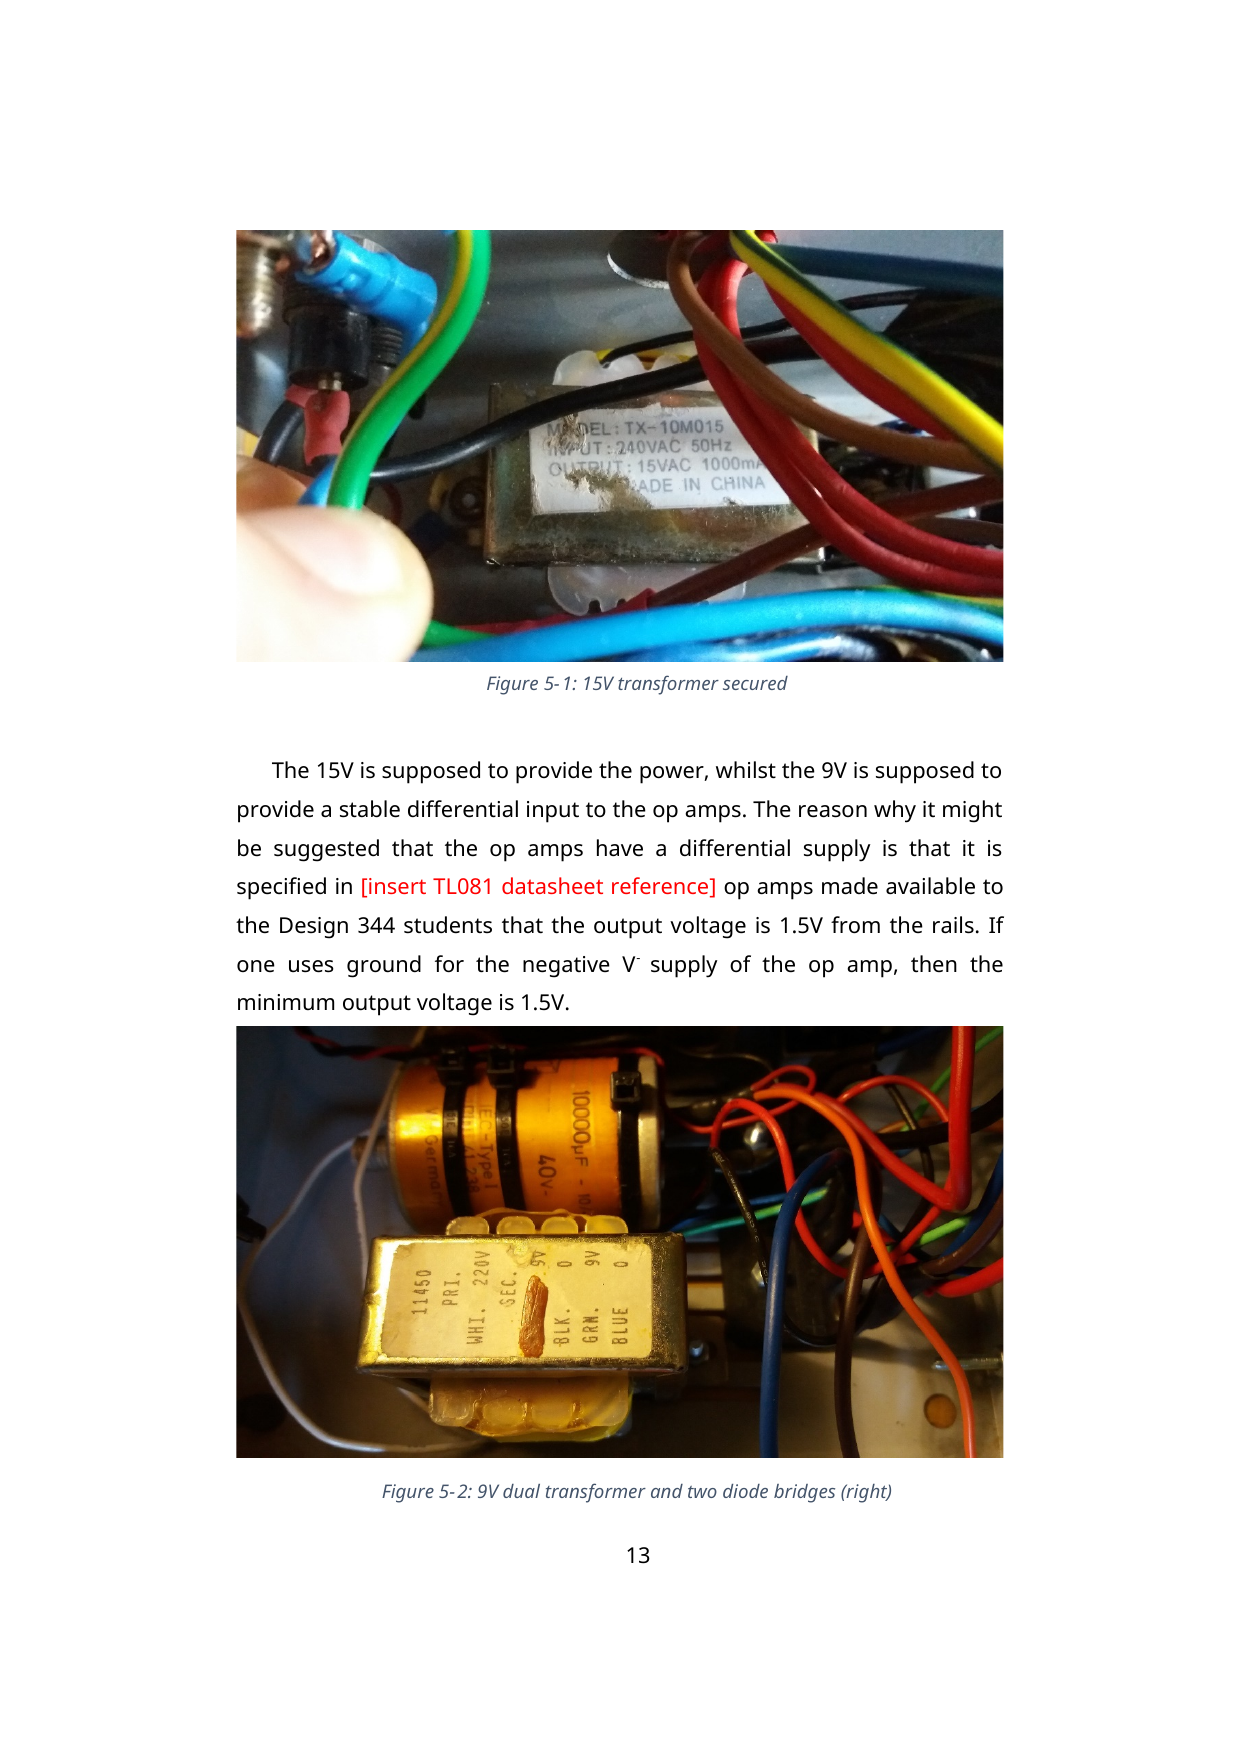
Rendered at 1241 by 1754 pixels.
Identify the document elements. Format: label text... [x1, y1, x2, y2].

text The 15V is supposed to provide the power, whilst the 9V is supposed to provide a stable differential input to the op amps. The reason why it might be suggested that the op amps have a differential supply is that it is specified in [insert TL081 datasheet reference] op amps made available to the Design 344 students that the output voltage is 1.5V from the rails. If one uses ground for the negative V- supply of the op amp, then the minimum output voltage is 1.5V. [236, 755, 1004, 1017]
text Figure 5-1: 15V transformer secured [236, 670, 1004, 696]
text Figure 5-2: 9V dual transformer and two diode bridges (right) [236, 1478, 1004, 1503]
picture [236, 230, 1004, 662]
picture [236, 1026, 1004, 1458]
